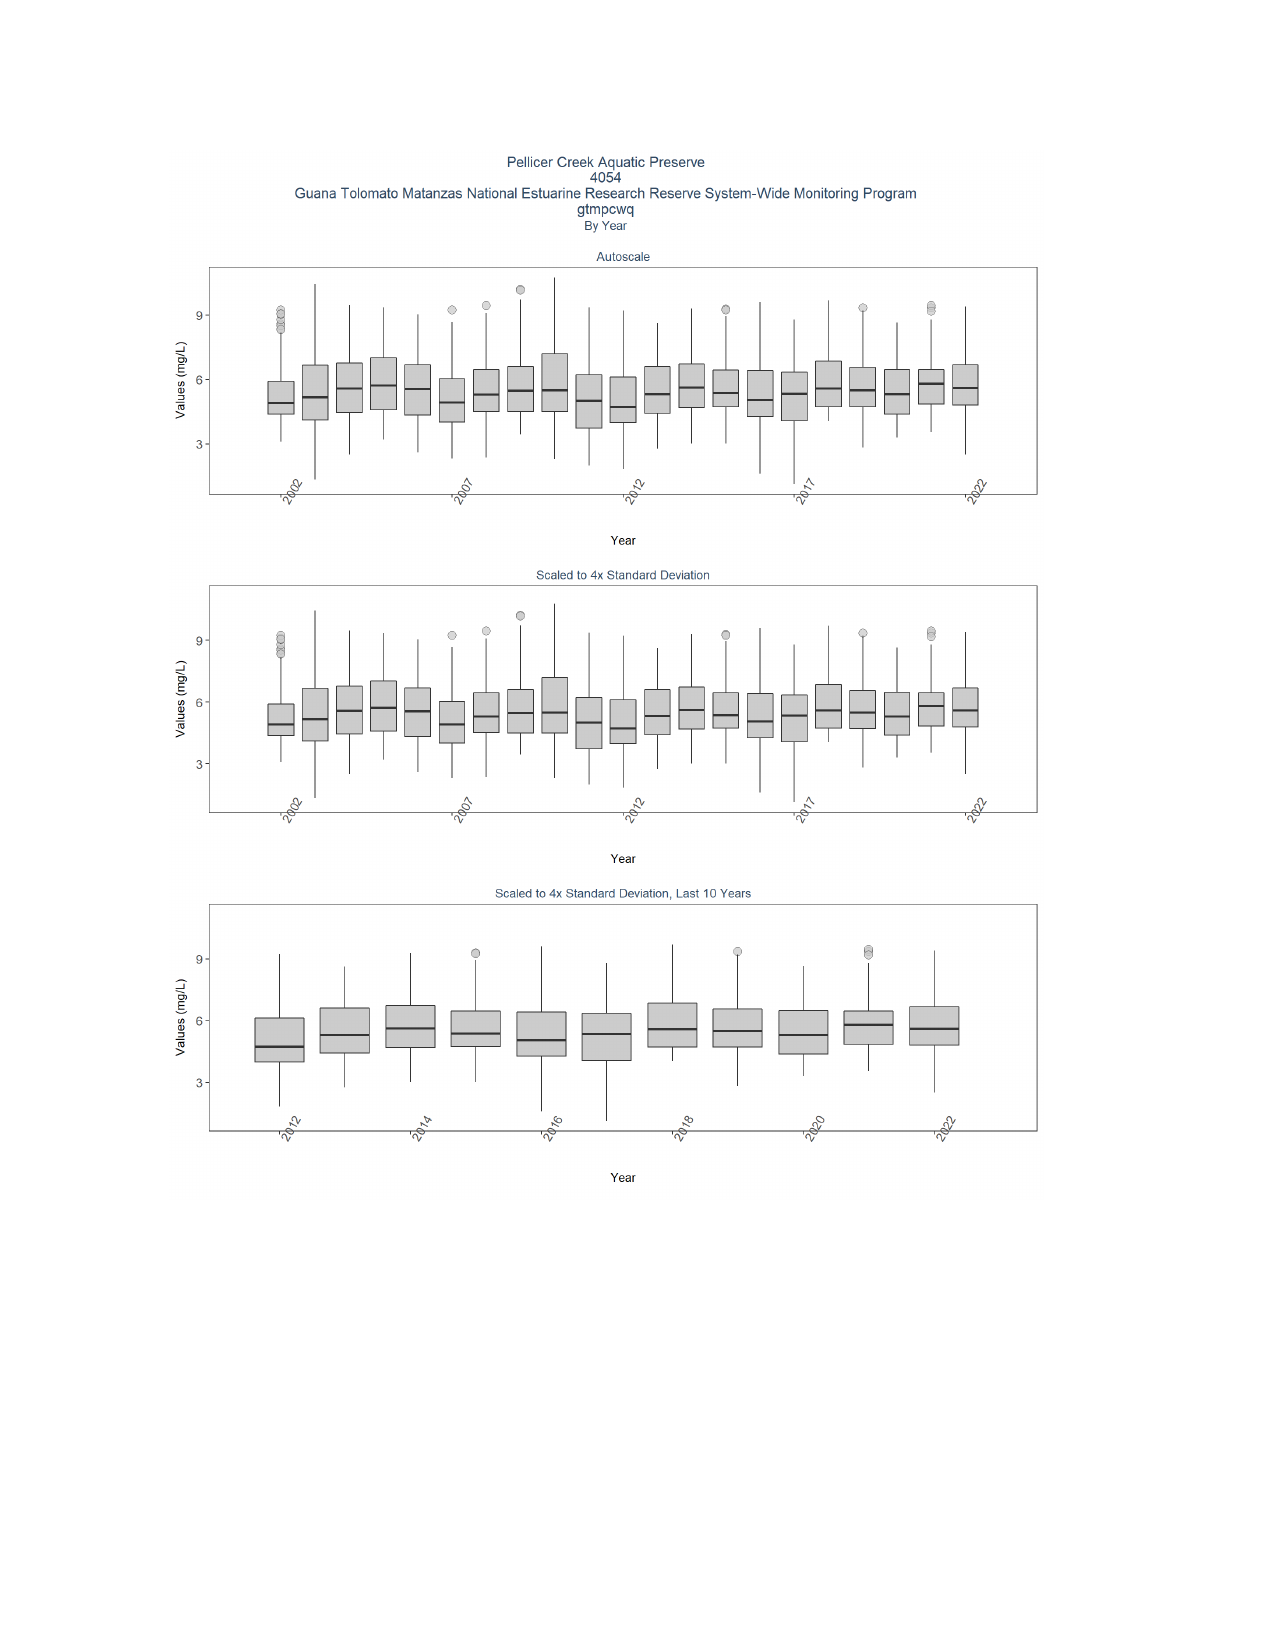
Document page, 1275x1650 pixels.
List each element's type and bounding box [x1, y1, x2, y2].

picture [168, 150, 1044, 1200]
